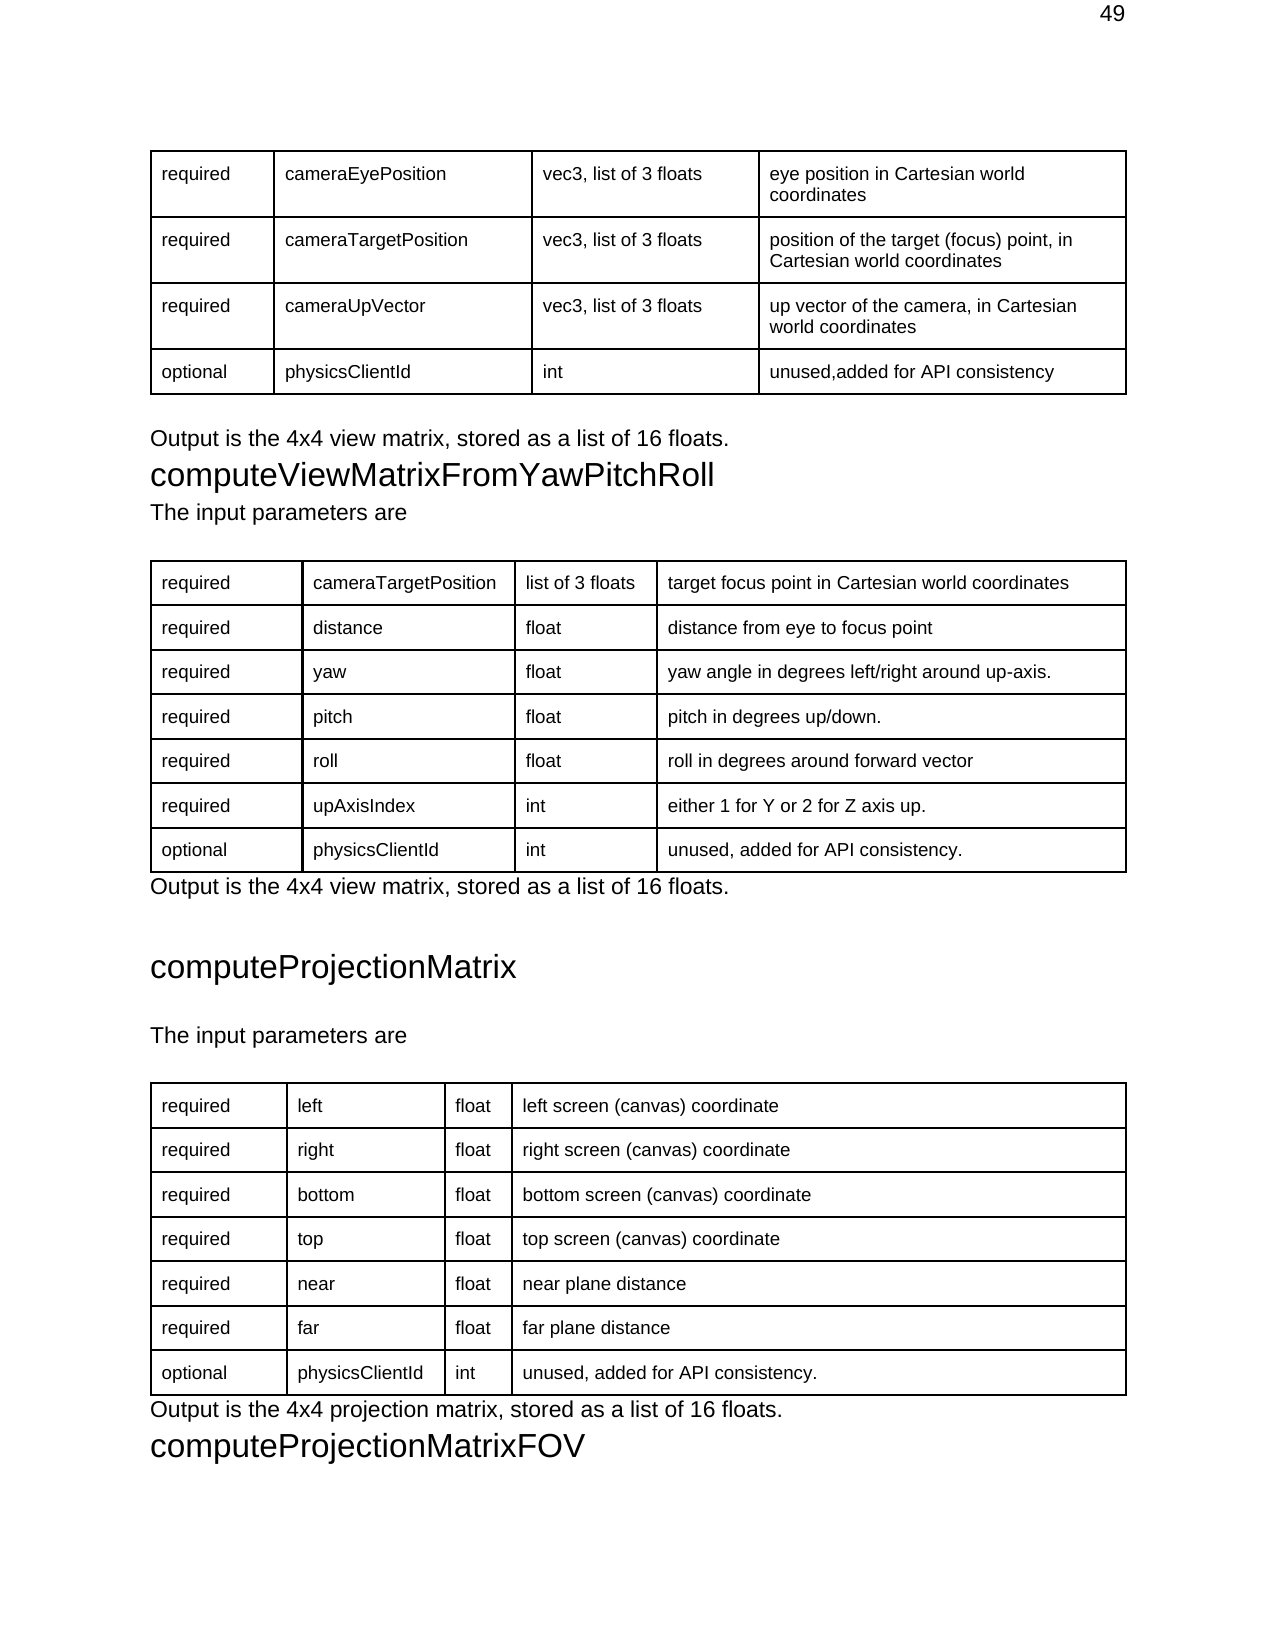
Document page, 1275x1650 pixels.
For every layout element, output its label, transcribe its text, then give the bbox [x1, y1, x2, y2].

table_cell bottom [288, 1173, 444, 1216]
table_header vec3, list of 3 floats [533, 152, 758, 216]
table_header required [152, 1084, 286, 1127]
table_cell float [516, 651, 656, 693]
text Output is the 4x4 projection matrix, stored as a list of 16 floats. [150, 1396, 1125, 1422]
table_cell unused, added for API consistency. [658, 829, 1125, 871]
table_cell vec3, list of 3 floats [533, 218, 758, 282]
table_cell roll in degrees around forward vector [658, 740, 1125, 782]
table_cell far plane distance [513, 1307, 1125, 1349]
table_cell required [152, 284, 273, 348]
table_header left [288, 1084, 444, 1127]
table_cell required [152, 651, 301, 693]
table_cell required [152, 1129, 286, 1171]
table_cell required [152, 218, 273, 282]
table_header float [446, 1084, 511, 1127]
table_header cameraEyePosition [275, 152, 531, 216]
table_cell float [446, 1218, 511, 1260]
table_cell unused, added for API consistency. [513, 1351, 1125, 1394]
text computeViewMatrixFromYawPitchRoll [150, 455, 1125, 493]
table_cell pitch [304, 695, 514, 738]
table_cell required [152, 1218, 286, 1260]
table_cell required [152, 784, 301, 827]
text computeProjectionMatrixFOV [150, 1426, 1125, 1464]
table_cell float [446, 1262, 511, 1305]
table_cell float [446, 1173, 511, 1216]
table_cell yaw angle in degrees left/right around up-axis. [658, 651, 1125, 693]
table_cell physicsClientId [288, 1351, 444, 1394]
text computeProjectionMatrix [150, 947, 1125, 986]
table_header target focus point in Cartesian world coordinates [658, 562, 1125, 604]
table_cell near plane distance [513, 1262, 1125, 1305]
table_cell unused,added for API consistency [760, 350, 1125, 393]
table_cell int [516, 784, 656, 827]
table_cell optional [152, 350, 273, 393]
table_header left screen (canvas) coordinate [513, 1084, 1125, 1127]
table_cell int [516, 829, 656, 871]
table_cell roll [304, 740, 514, 782]
table_cell physicsClientId [275, 350, 531, 393]
table_cell float [516, 695, 656, 738]
table_cell position of the target (focus) point, in Cartesian world coordinates [760, 218, 1125, 282]
table_cell right screen (canvas) coordinate [513, 1129, 1125, 1171]
table_cell float [516, 606, 656, 649]
table_cell upAxisIndex [304, 784, 514, 827]
table_cell pitch in degrees up/down. [658, 695, 1125, 738]
table_cell optional [152, 1351, 286, 1394]
table_header required [152, 562, 301, 604]
table_cell float [516, 740, 656, 782]
table_cell required [152, 740, 301, 782]
table_cell either 1 for Y or 2 for Z axis up. [658, 784, 1125, 827]
table_cell float [446, 1307, 511, 1349]
table_cell top screen (canvas) coordinate [513, 1218, 1125, 1260]
table_cell vec3, list of 3 floats [533, 284, 758, 348]
table_cell required [152, 606, 301, 649]
table_cell cameraTargetPosition [275, 218, 531, 282]
table_cell int [446, 1351, 511, 1394]
table_cell far [288, 1307, 444, 1349]
table_header required [152, 152, 273, 216]
table_cell required [152, 1307, 286, 1349]
table_cell distance from eye to focus point [658, 606, 1125, 649]
table_cell near [288, 1262, 444, 1305]
text Output is the 4x4 view matrix, stored as a list of 16 floats. [150, 425, 1125, 451]
table_header eye position in Cartesian world coordinates [760, 152, 1125, 216]
table_cell float [446, 1129, 511, 1171]
table_cell required [152, 695, 301, 738]
table_cell right [288, 1129, 444, 1171]
table_cell required [152, 1173, 286, 1216]
table_cell int [533, 350, 758, 393]
table_cell cameraUpVector [275, 284, 531, 348]
table_cell yaw [304, 651, 514, 693]
table_header cameraTargetPosition [304, 562, 514, 604]
table_cell distance [304, 606, 514, 649]
table_cell physicsClientId [304, 829, 514, 871]
table_cell up vector of the camera, in Cartesian world coordinates [760, 284, 1125, 348]
table_cell required [152, 1262, 286, 1305]
table_cell optional [152, 829, 301, 871]
text The input parameters are [150, 499, 1125, 526]
text The input parameters are [150, 1022, 1125, 1048]
text Output is the 4x4 view matrix, stored as a list of 16 floats. [150, 873, 1125, 899]
table_header list of 3 floats [516, 562, 656, 604]
table_cell bottom screen (canvas) coordinate [513, 1173, 1125, 1216]
table_cell top [288, 1218, 444, 1260]
